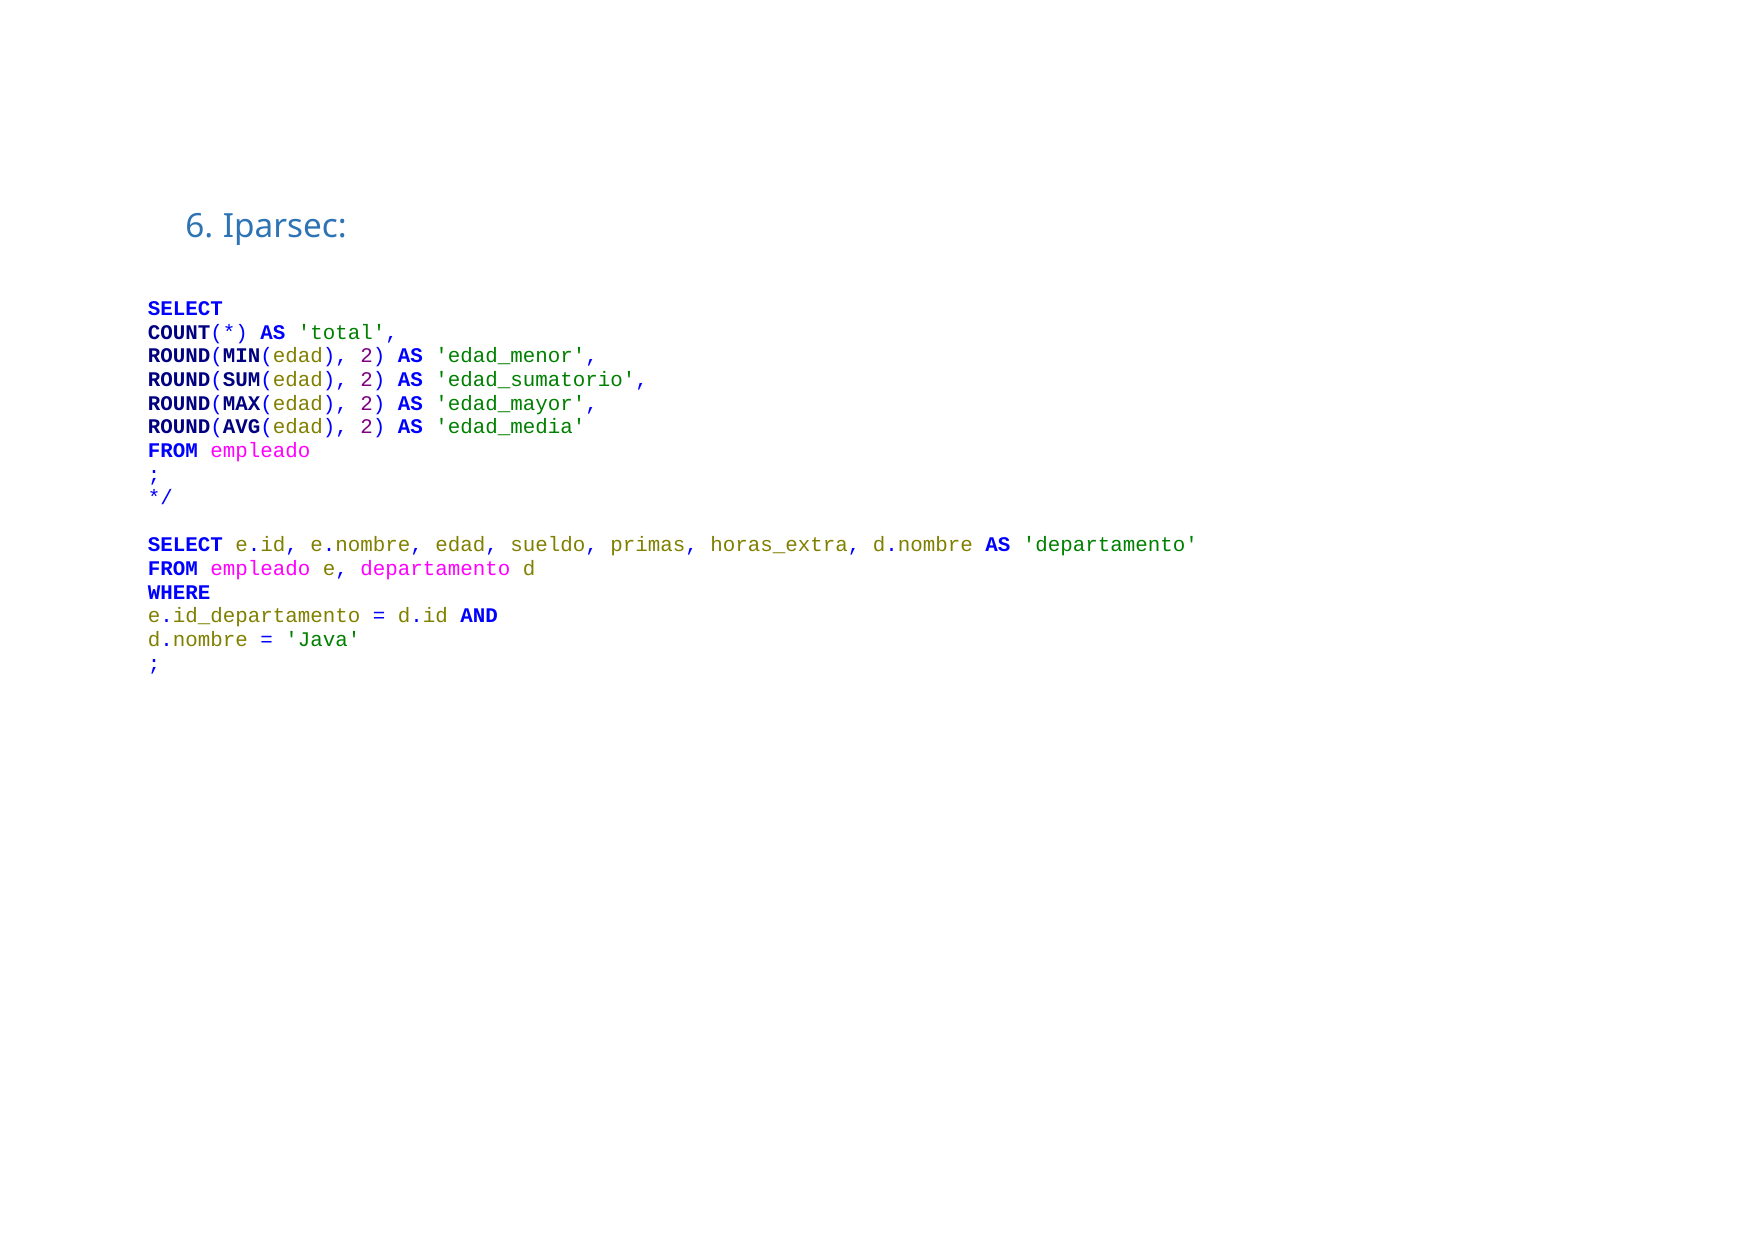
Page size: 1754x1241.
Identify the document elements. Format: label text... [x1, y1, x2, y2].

text ROUND(MAX(edad), 2) AS 'edad_mayor', [148, 393, 1606, 416]
text FROM empleado [148, 440, 1606, 463]
text ROUND(AVG(edad), 2) AS 'edad_media' [148, 416, 1606, 440]
text FROM empleado e, departamento d [148, 558, 1606, 582]
text ROUND(MIN(edad), 2) AS 'edad_menor', [148, 345, 1606, 369]
text e.id_departamento = d.id AND [148, 605, 1606, 629]
text */ [148, 487, 1606, 511]
text SELECT [148, 298, 1606, 322]
text WHERE [148, 582, 1606, 605]
text SELECT e.id, e.nombre, edad, sueldo, primas, horas_extra, d.nombre AS 'departamento' [148, 534, 1606, 558]
text COUNT(*) AS 'total', [148, 322, 1606, 345]
text d.nombre = 'Java' [148, 629, 1606, 653]
text ; [148, 653, 1606, 676]
subtitle Iparsec: [185, 202, 1606, 248]
text ; [148, 463, 1606, 487]
text ROUND(SUM(edad), 2) AS 'edad_sumatorio', [148, 369, 1606, 393]
